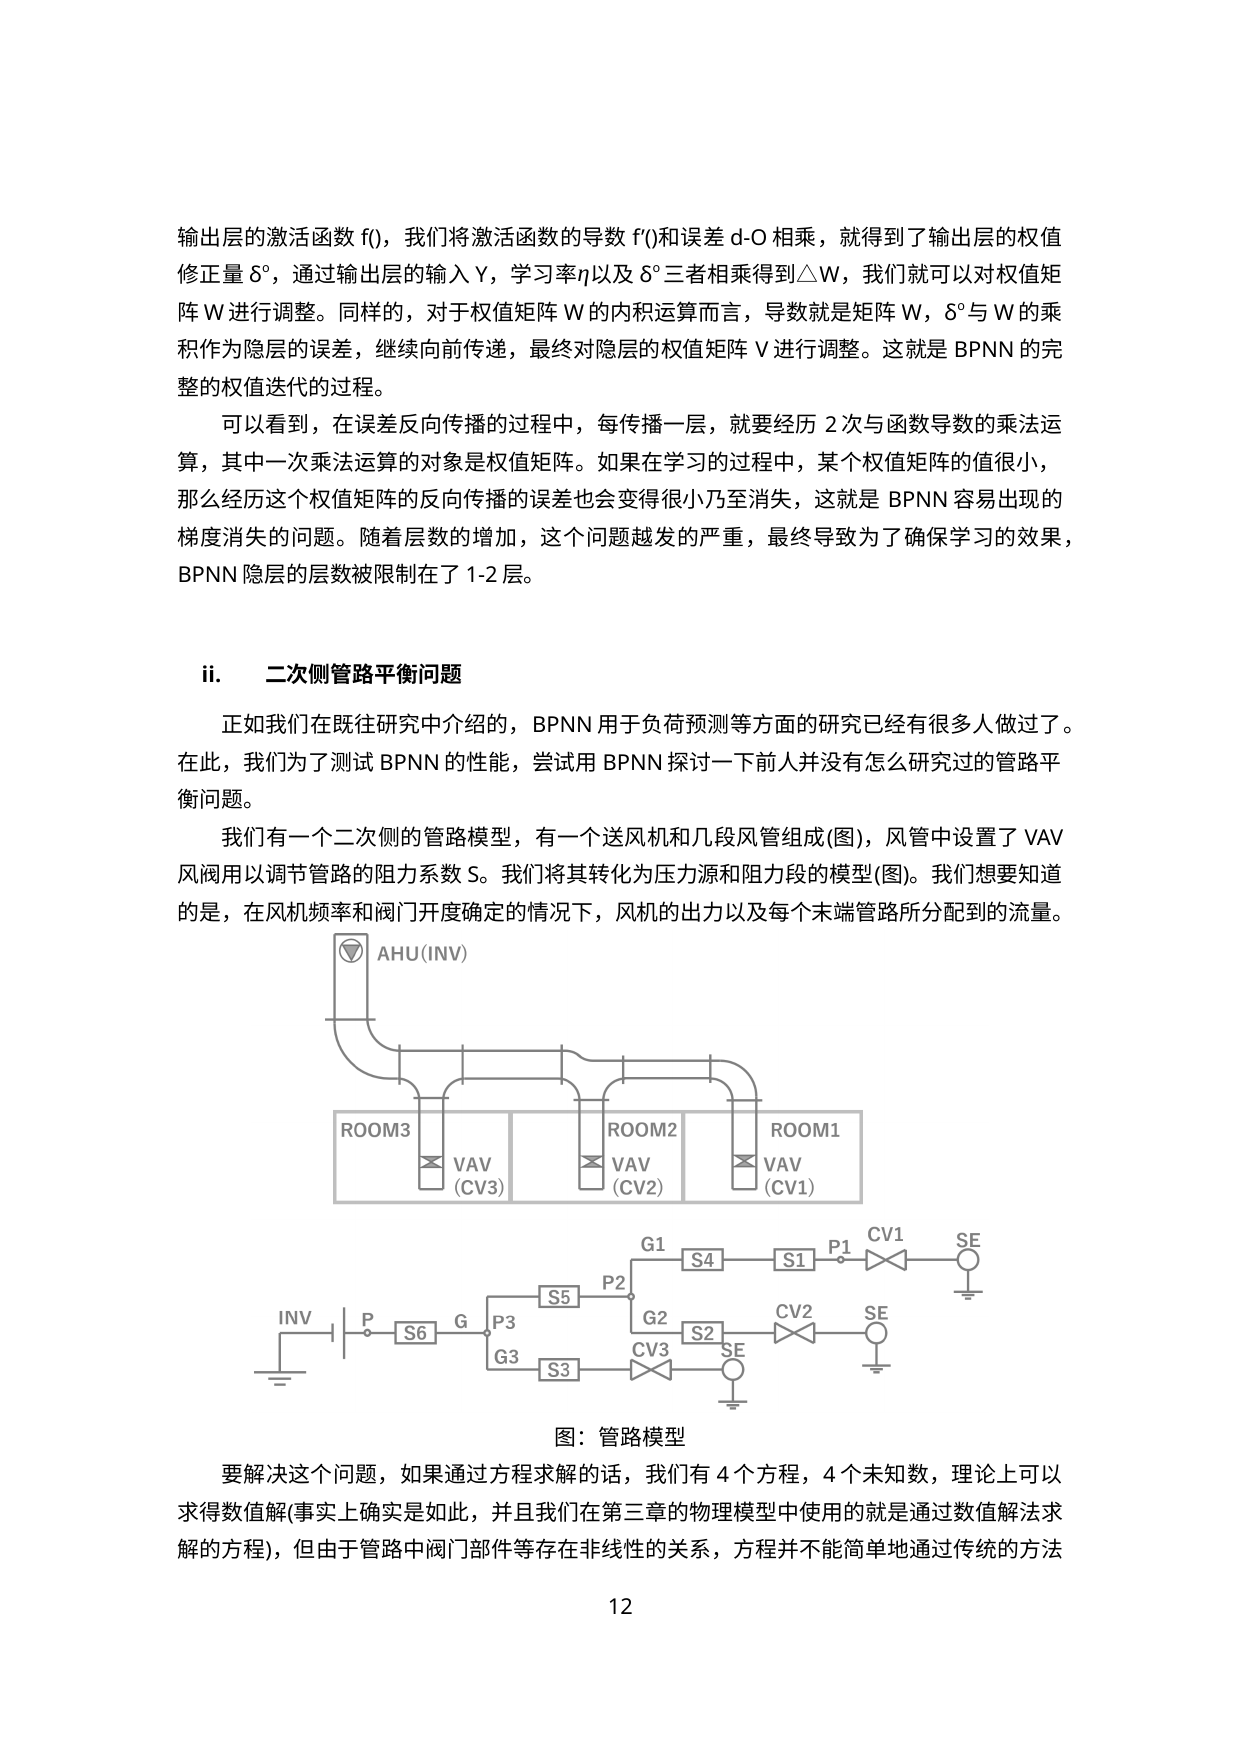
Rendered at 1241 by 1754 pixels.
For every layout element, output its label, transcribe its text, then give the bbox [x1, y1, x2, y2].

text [177, 217, 1063, 404]
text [177, 1454, 1063, 1567]
text 我们有一个二次侧的管路模型，有一个送风机和几段风管组成(图)，风管中设置了VAV风阀用以调节管路的阻力系数S。我们将其转化为压力源和阻力段的模型(图)。我们想要知道的是，在风机频率和阀门开度确定的情况下，风机的出力以及每个末端管路所分配到的流量。 [177, 817, 1063, 929]
text 可以看到，在误差反向传播的过程中，每传播一层，就要经历2次与函数导数的乘法运算，其中一次乘法运算的对象是权值矩阵。如果在学习的过程中，某个权值矩阵的值很小，那么经历这个权值矩阵的反向传播的误差也会变得很小乃至消失，这就是BPNN容易出现的梯度消失的问题。随着层数的增加，这个问题越发的严重，最终导致为了确保学习的效果，BPNN隐层的层数被限制在了1-2层。 [177, 404, 1063, 592]
text 图：管路模型 [177, 1417, 1063, 1454]
subtitle 二次侧管路平衡问题 [221, 654, 1063, 692]
text 正如我们在既往研究中介绍的，BPNN用于负荷预测等方面的研究已经有很多人做过了。在此，我们为了测试BPNN的性能，尝试用BPNN探讨一下前人并没有怎么研究过的管路平衡问题。 [177, 704, 1063, 817]
picture [250, 929, 990, 1413]
